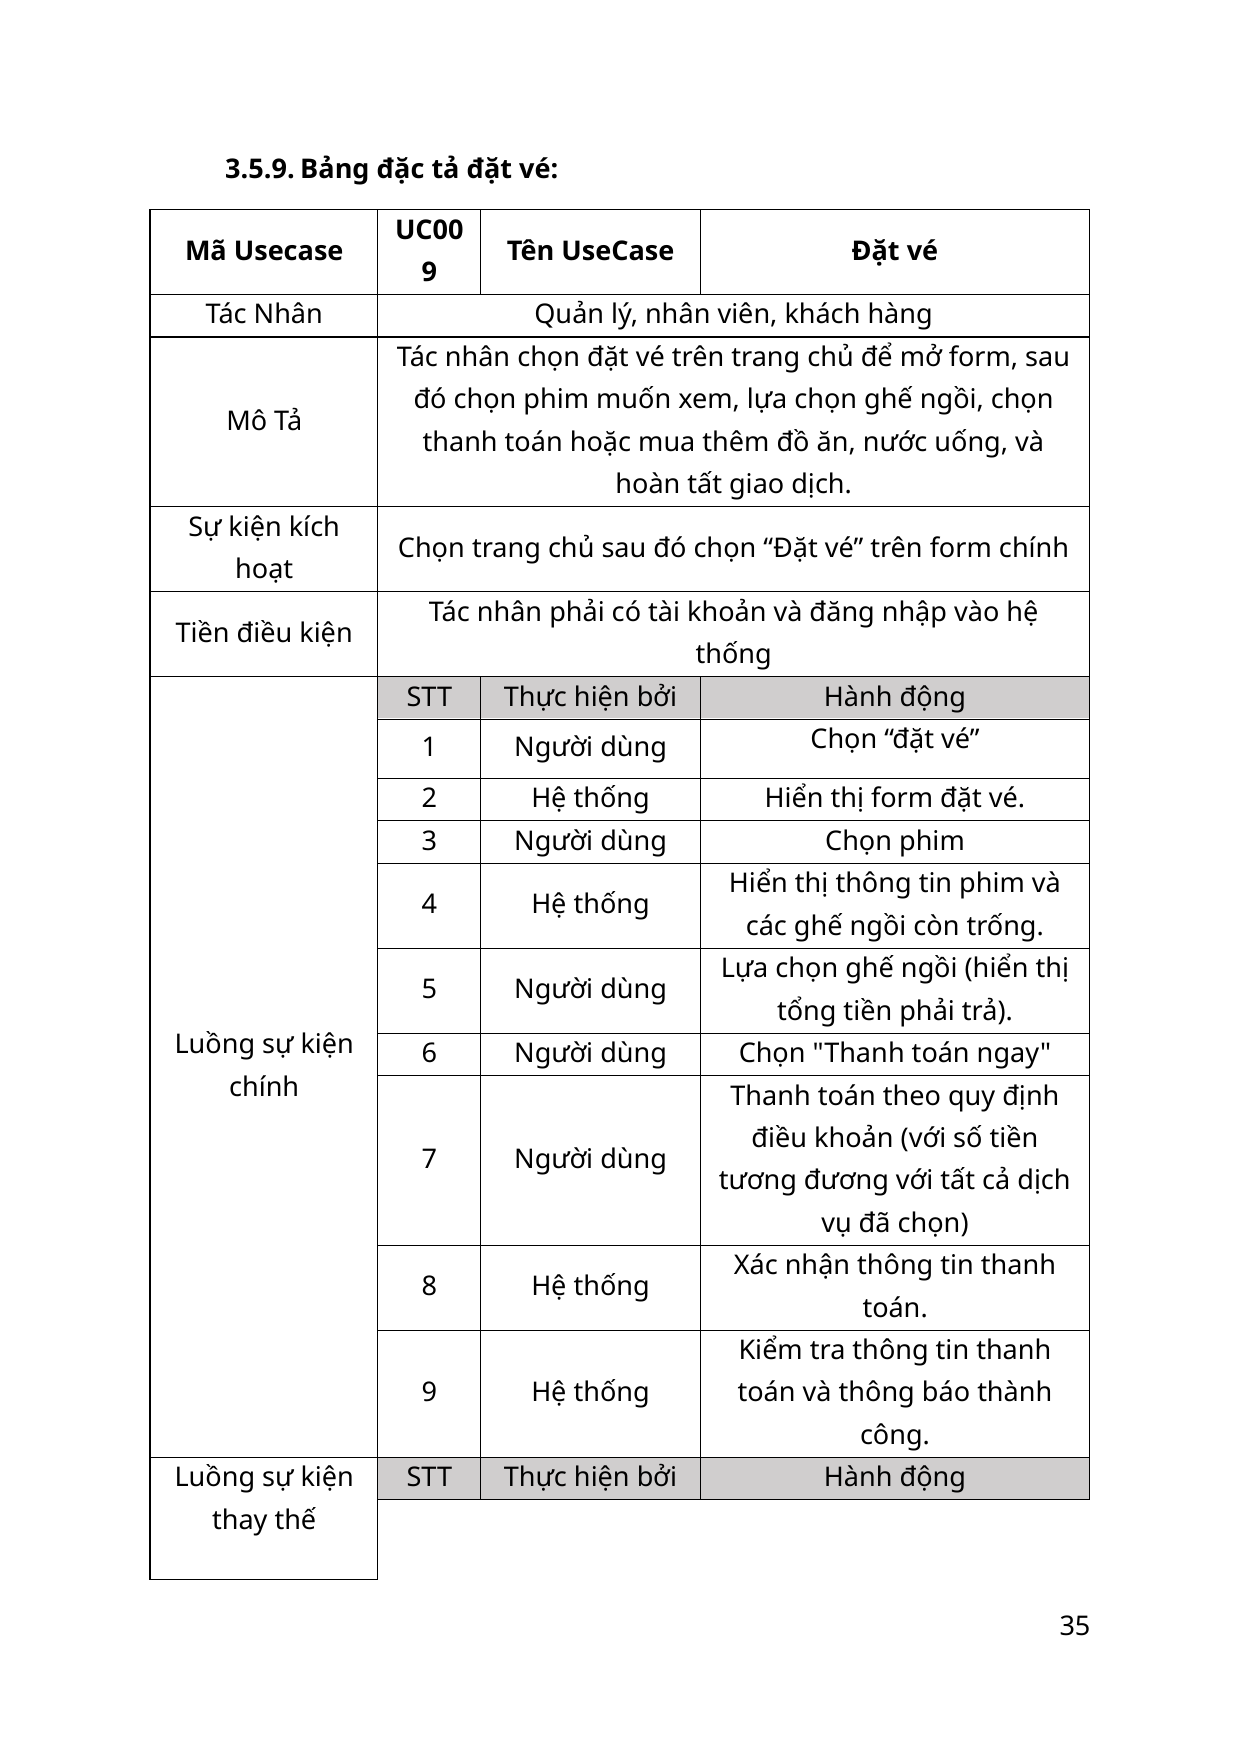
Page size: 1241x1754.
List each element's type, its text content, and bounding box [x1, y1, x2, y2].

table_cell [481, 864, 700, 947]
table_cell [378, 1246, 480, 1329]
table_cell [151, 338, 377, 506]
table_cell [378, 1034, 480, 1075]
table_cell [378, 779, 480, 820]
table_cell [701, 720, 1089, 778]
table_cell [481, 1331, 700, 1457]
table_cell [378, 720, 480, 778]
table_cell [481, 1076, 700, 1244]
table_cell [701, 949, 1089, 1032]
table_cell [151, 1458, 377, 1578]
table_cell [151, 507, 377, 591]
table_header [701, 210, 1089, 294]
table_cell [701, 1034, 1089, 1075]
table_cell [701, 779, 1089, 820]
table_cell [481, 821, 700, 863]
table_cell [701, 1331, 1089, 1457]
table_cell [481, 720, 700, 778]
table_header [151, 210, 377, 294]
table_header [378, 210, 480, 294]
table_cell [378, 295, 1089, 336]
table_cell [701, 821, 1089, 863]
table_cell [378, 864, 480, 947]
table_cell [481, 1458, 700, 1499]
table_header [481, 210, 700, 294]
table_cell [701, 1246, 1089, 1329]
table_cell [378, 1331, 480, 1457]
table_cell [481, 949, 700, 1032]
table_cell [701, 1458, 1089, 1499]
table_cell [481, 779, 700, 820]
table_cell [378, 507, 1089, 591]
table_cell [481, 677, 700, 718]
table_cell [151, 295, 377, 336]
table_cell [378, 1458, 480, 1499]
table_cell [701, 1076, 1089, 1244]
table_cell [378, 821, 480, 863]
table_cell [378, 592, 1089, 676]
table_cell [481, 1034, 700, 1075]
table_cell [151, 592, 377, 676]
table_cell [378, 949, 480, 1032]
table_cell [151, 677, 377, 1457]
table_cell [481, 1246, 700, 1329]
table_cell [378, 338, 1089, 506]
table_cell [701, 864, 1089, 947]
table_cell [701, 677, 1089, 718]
list Bảng đặc tả đặt vé: [225, 150, 1090, 187]
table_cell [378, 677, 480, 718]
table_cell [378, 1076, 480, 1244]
